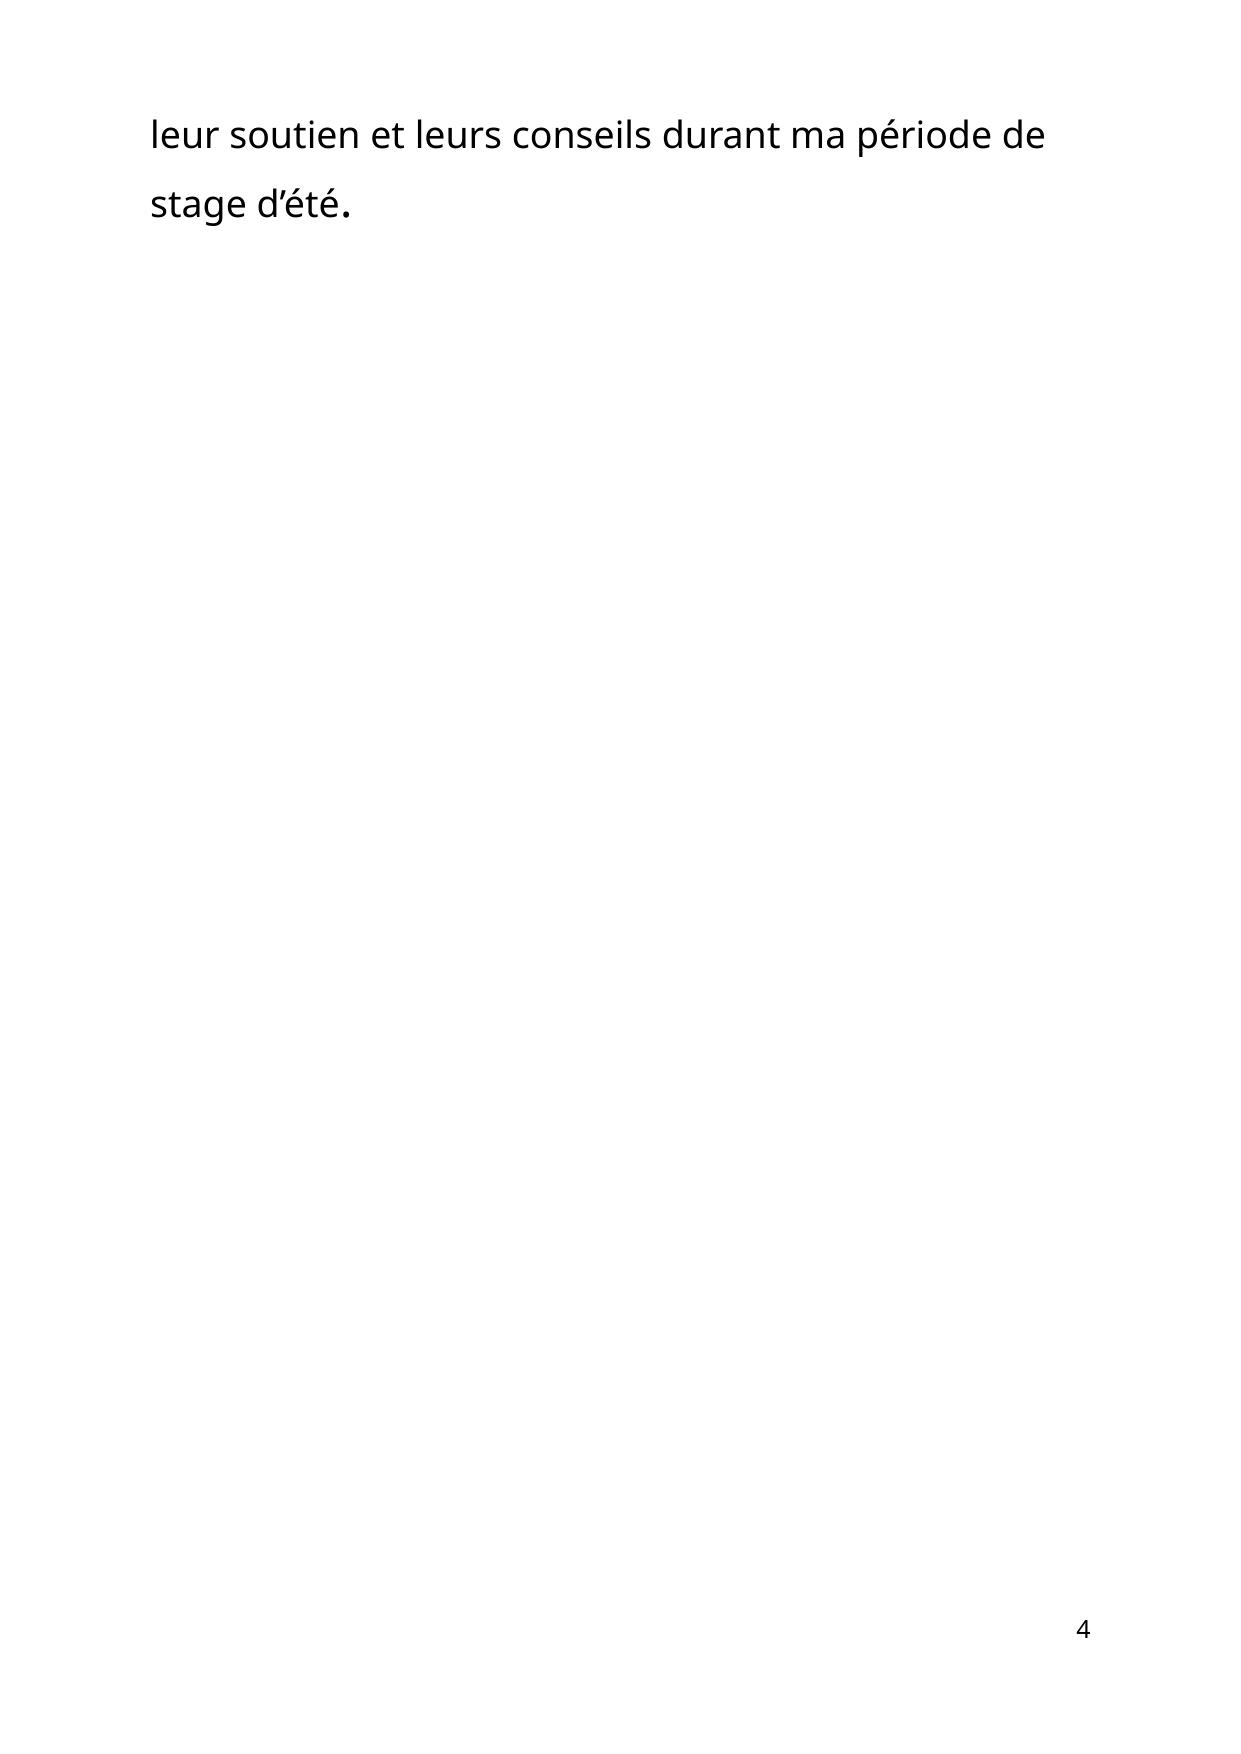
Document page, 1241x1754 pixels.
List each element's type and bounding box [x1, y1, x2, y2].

text [150, 108, 1090, 231]
